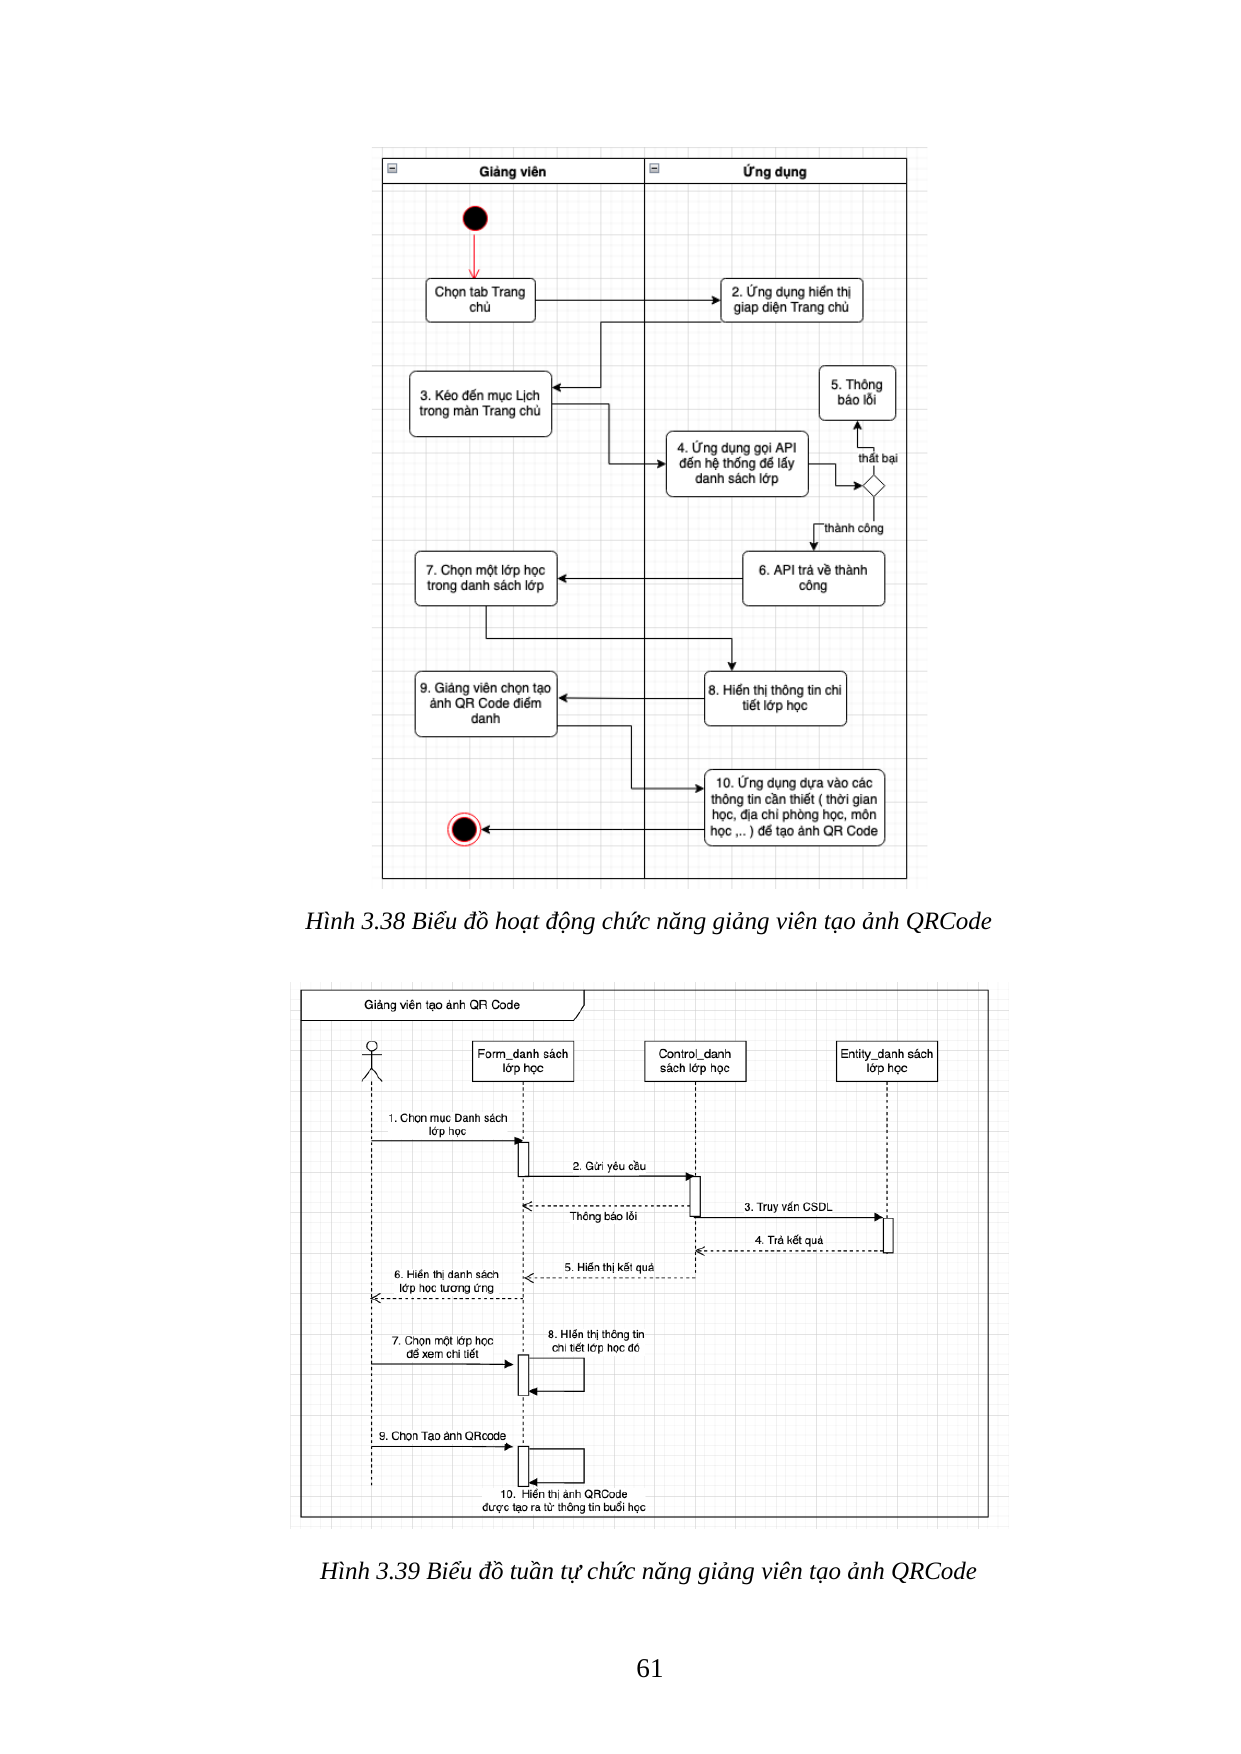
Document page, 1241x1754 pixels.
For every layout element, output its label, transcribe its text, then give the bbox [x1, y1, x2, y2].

picture [290, 982, 1009, 1529]
picture [371, 147, 928, 889]
